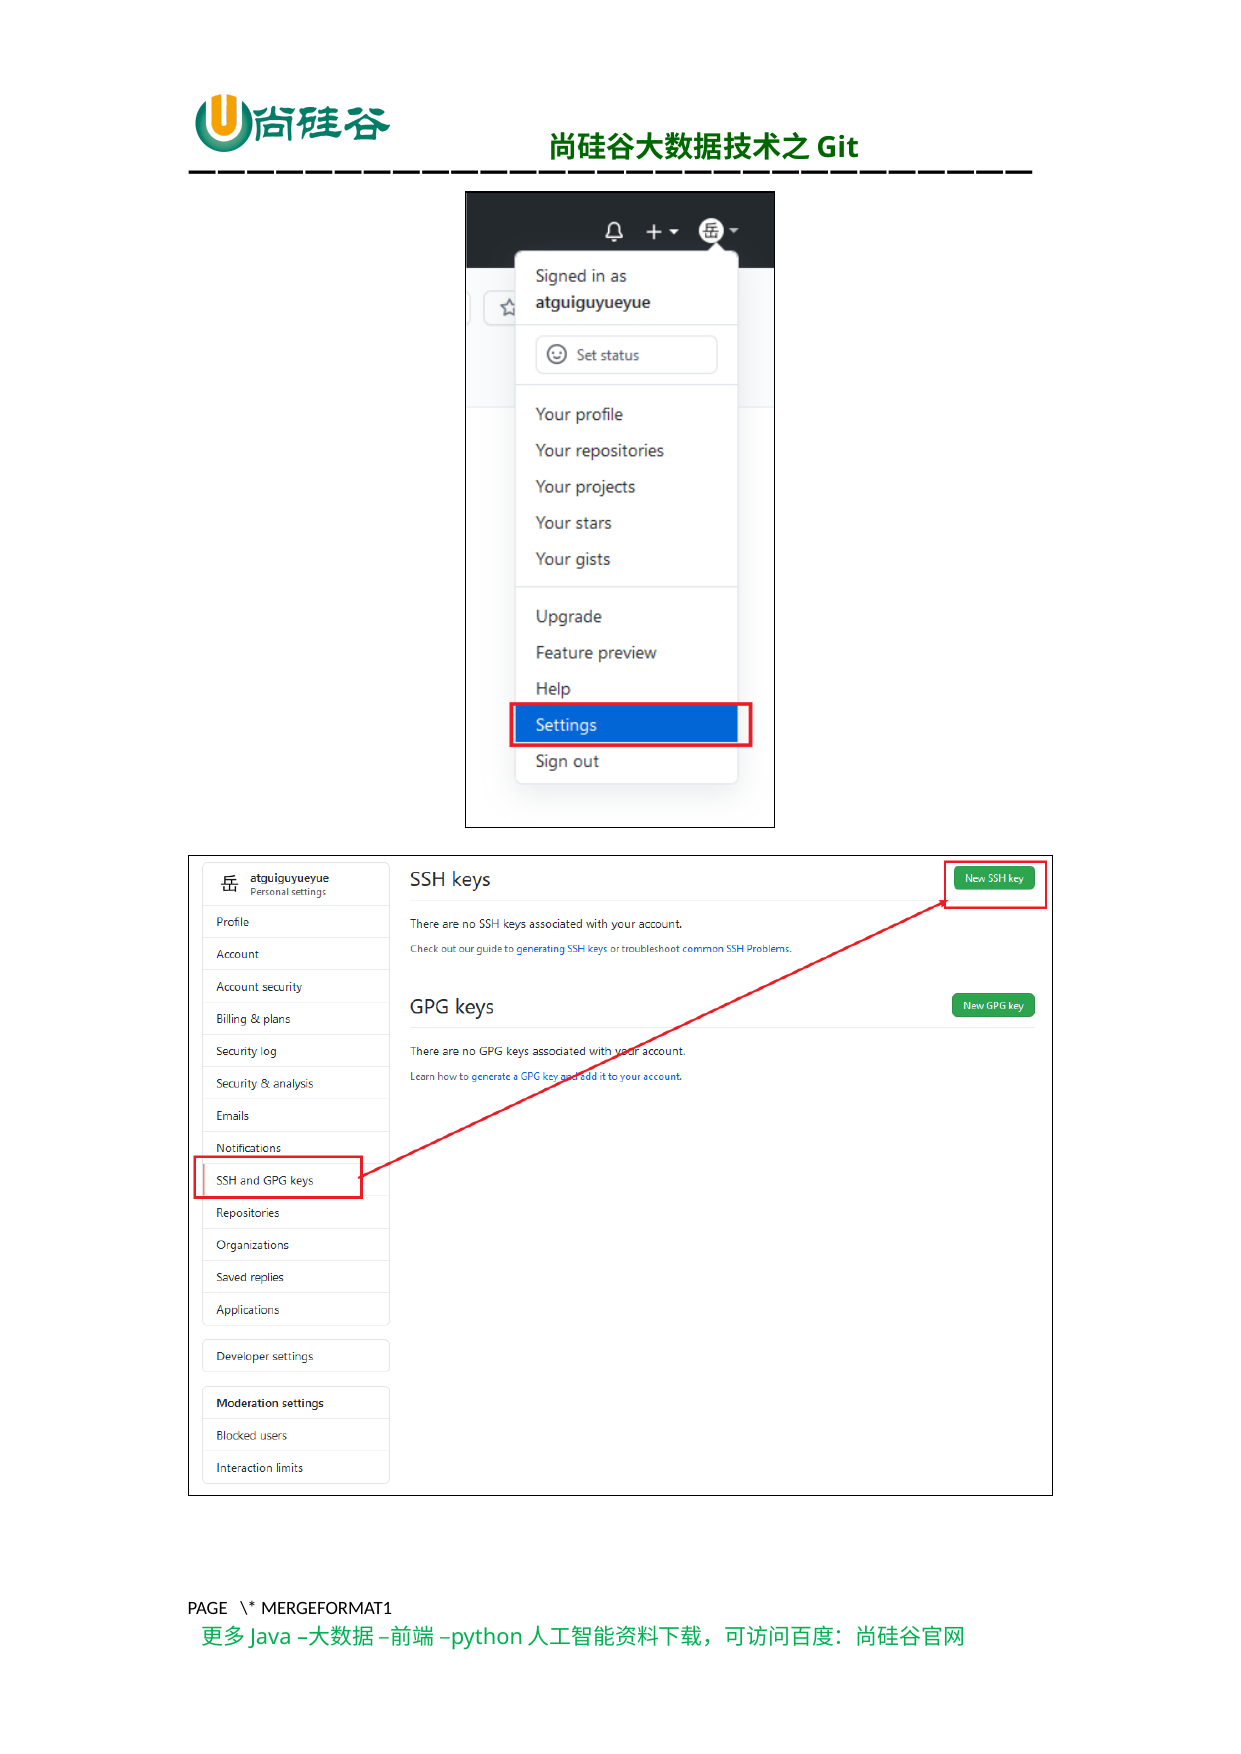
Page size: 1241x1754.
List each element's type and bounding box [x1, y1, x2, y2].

picture [187, 88, 395, 158]
picture [466, 193, 774, 827]
picture [189, 856, 1052, 1495]
